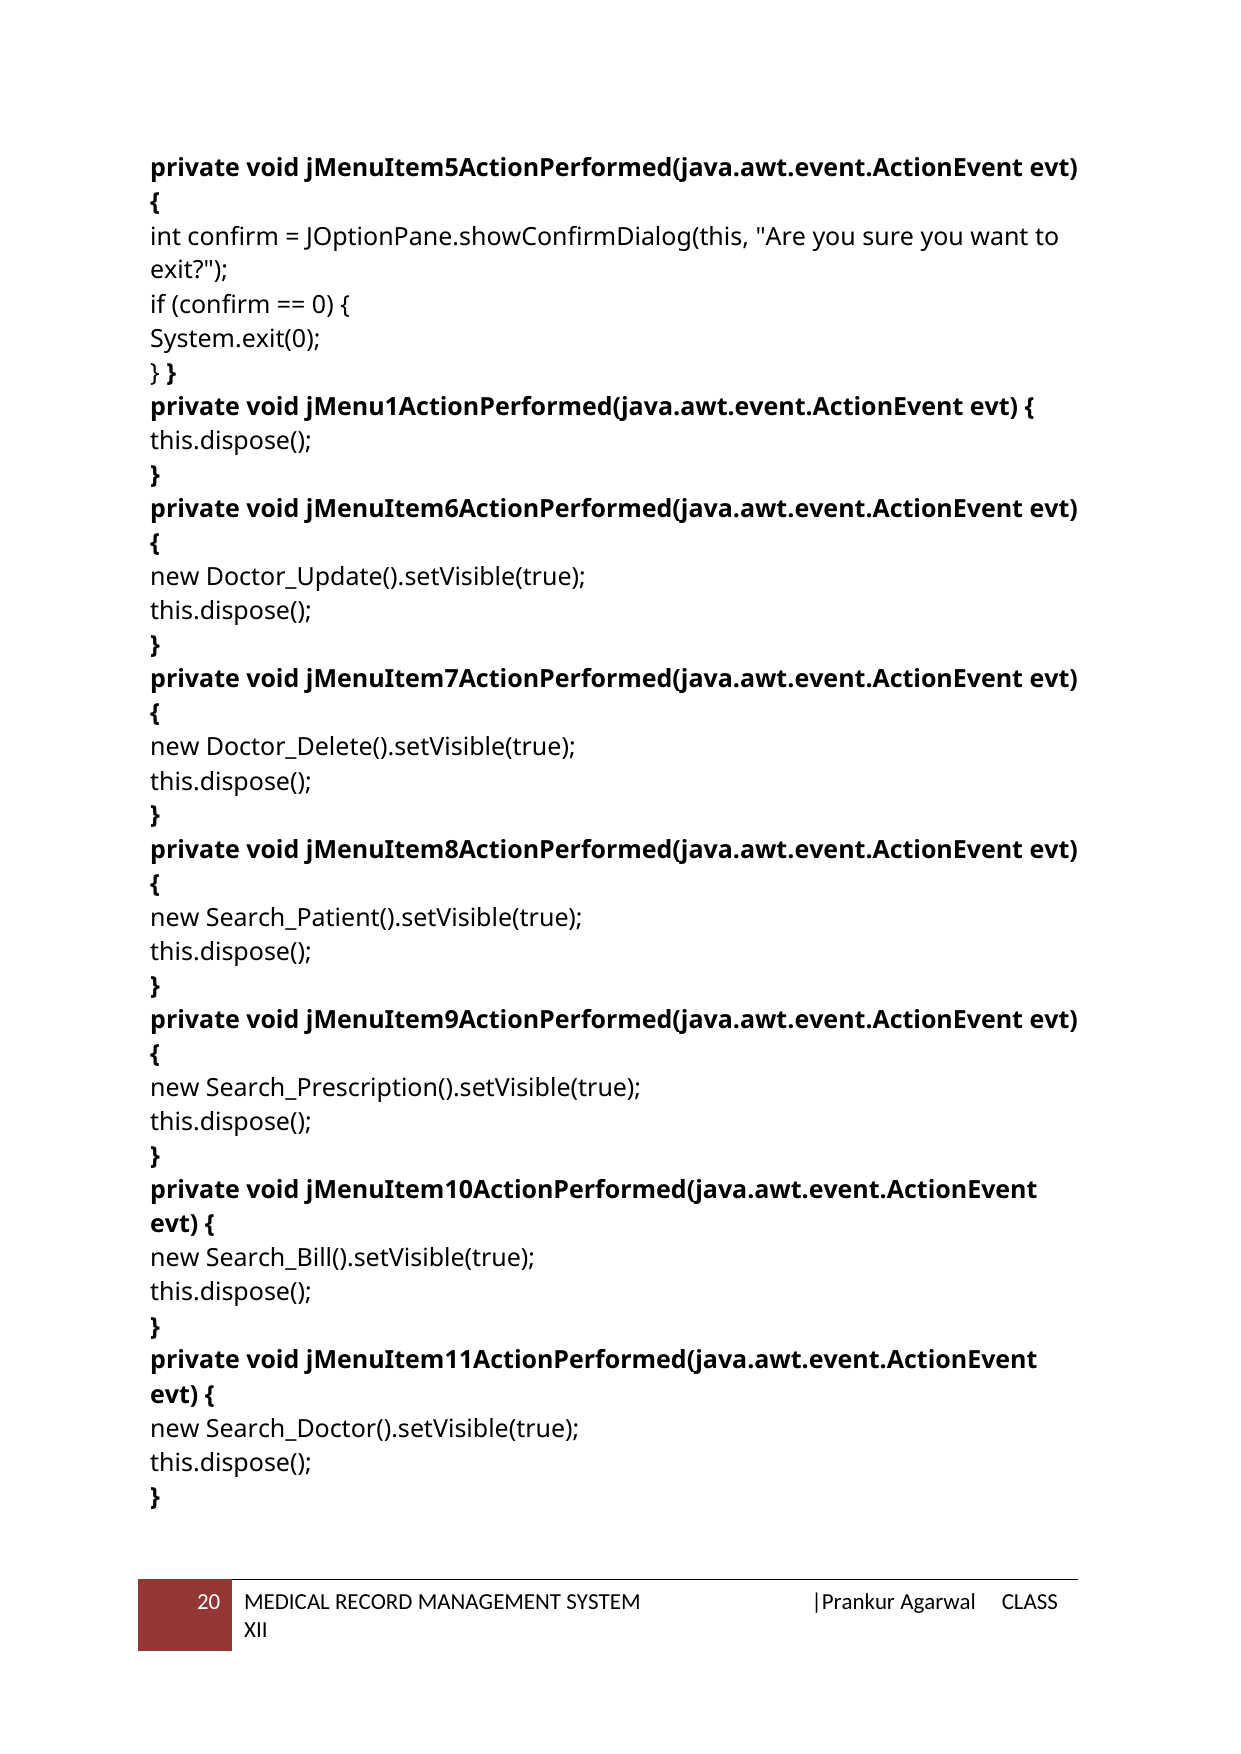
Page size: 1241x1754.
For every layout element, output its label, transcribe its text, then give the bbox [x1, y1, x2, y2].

text this.dispose(); [150, 1274, 1090, 1308]
text private void jMenuItem9ActionPerformed(java.awt.event.ActionEvent evt) { [150, 1002, 1090, 1070]
text } [150, 1478, 1090, 1512]
text } [150, 627, 1090, 661]
text private void jMenuItem5ActionPerformed(java.awt.event.ActionEvent evt) { [150, 150, 1090, 218]
text this.dispose(); [150, 422, 1090, 457]
text } [150, 797, 1090, 831]
text private void jMenuItem7ActionPerformed(java.awt.event.ActionEvent evt) { [150, 661, 1090, 729]
text } [150, 457, 1090, 491]
text private void jMenuItem8ActionPerformed(java.awt.event.ActionEvent evt) { [150, 831, 1090, 899]
text new Search_Bill().setVisible(true); [150, 1240, 1090, 1274]
text } } [150, 354, 1090, 388]
text new Search_Doctor().setVisible(true); [150, 1410, 1090, 1444]
text System.exit(0); [150, 320, 1090, 354]
text new Doctor_Update().setVisible(true); [150, 559, 1090, 593]
text private void jMenuItem11ActionPerformed(java.awt.event.ActionEvent evt) { [150, 1342, 1090, 1410]
text this.dispose(); [150, 1444, 1090, 1478]
text this.dispose(); [150, 593, 1090, 627]
text int confirm = JOptionPane.showConfirmDialog(this, "Are you sure you want to exit?"); [150, 218, 1090, 286]
text private void jMenu1ActionPerformed(java.awt.event.ActionEvent evt) { [150, 388, 1090, 422]
text new Doctor_Delete().setVisible(true); [150, 729, 1090, 763]
text this.dispose(); [150, 933, 1090, 967]
text new Search_Prescription().setVisible(true); [150, 1070, 1090, 1104]
text new Search_Patient().setVisible(true); [150, 899, 1090, 933]
text private void jMenuItem10ActionPerformed(java.awt.event.ActionEvent evt) { [150, 1172, 1090, 1240]
text } [150, 1138, 1090, 1172]
text private void jMenuItem6ActionPerformed(java.awt.event.ActionEvent evt) { [150, 491, 1090, 559]
text } [150, 1308, 1090, 1342]
text } [150, 967, 1090, 1002]
text if (confirm == 0) { [150, 286, 1090, 320]
text this.dispose(); [150, 763, 1090, 797]
text this.dispose(); [150, 1104, 1090, 1138]
